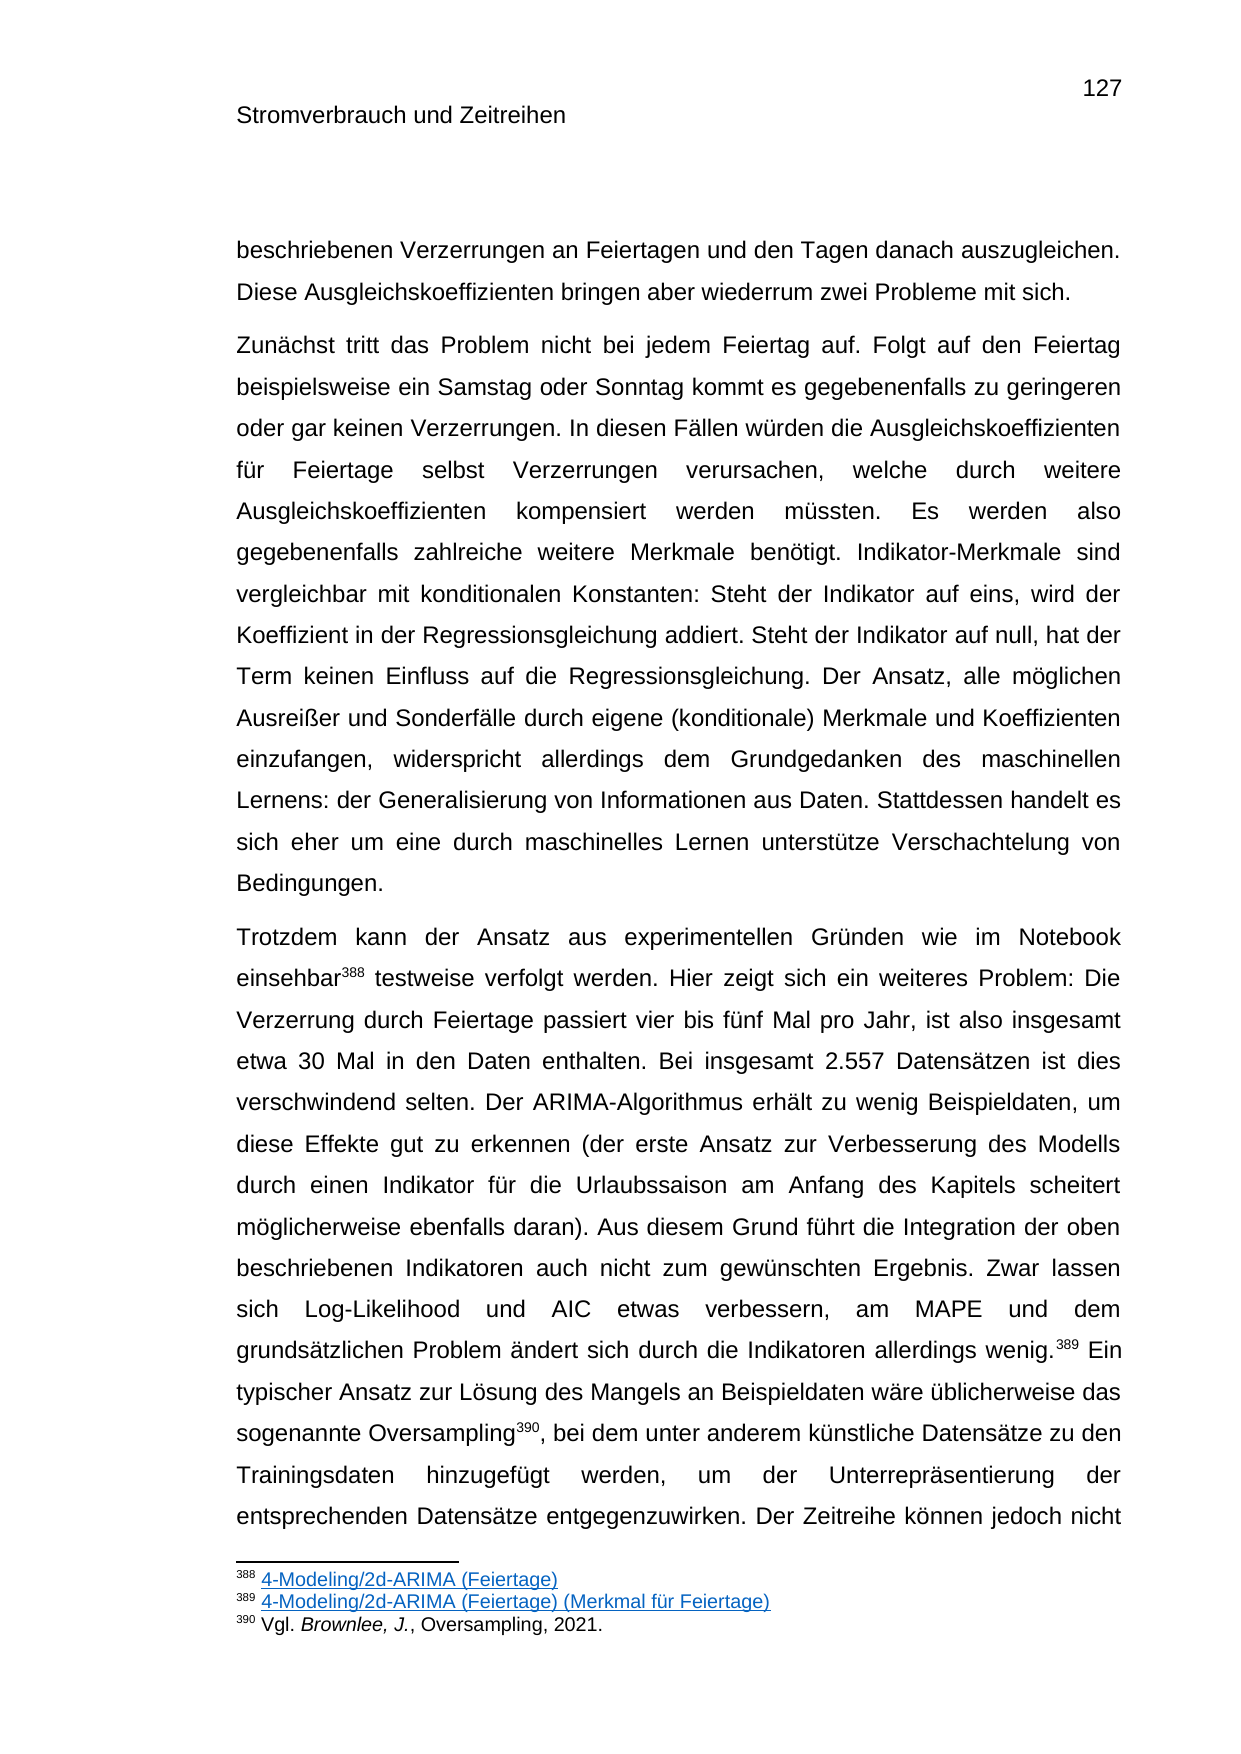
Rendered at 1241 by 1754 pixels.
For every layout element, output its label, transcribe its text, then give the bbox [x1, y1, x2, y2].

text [236, 923, 1122, 1529]
text Zunächst tritt das Problem nicht bei jedem Feiertag auf. Folgt auf den Feiertag beispielsweise ein Samstag oder Sonntag kommt es gegebenenfalls zu geringeren oder gar keinen Verzerrungen. In diesen Fällen würden die Ausgleichskoeffizienten für Feiertage selbst Verzerrungen verursachen, welche durch weitere Ausgleichskoeffizienten kompensiert werden müssten. Es werden also gegebenenfalls zahlreiche weitere Merkmale benötigt. Indikator-Merkmale sind vergleichbar mit konditionalen Konstanten: Steht der Indikator auf eins, wird der Koeffizient in der Regressionsgleichung addiert. Steht der Indikator auf null, hat der Term keinen Einfluss auf die Regressionsgleichung. Der Ansatz, alle möglichen Ausreißer und Sonderfälle durch eigene (konditionale) Merkmale und Koeffizienten einzufangen, widerspricht allerdings dem Grundgedanken des maschinellen Lernens: der Generalisierung von Informationen aus Daten. Stattdessen handelt es sich eher um eine durch maschinelles Lernen unterstütze Verschachtelung von Bedingungen. [236, 331, 1122, 897]
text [236, 236, 1122, 305]
